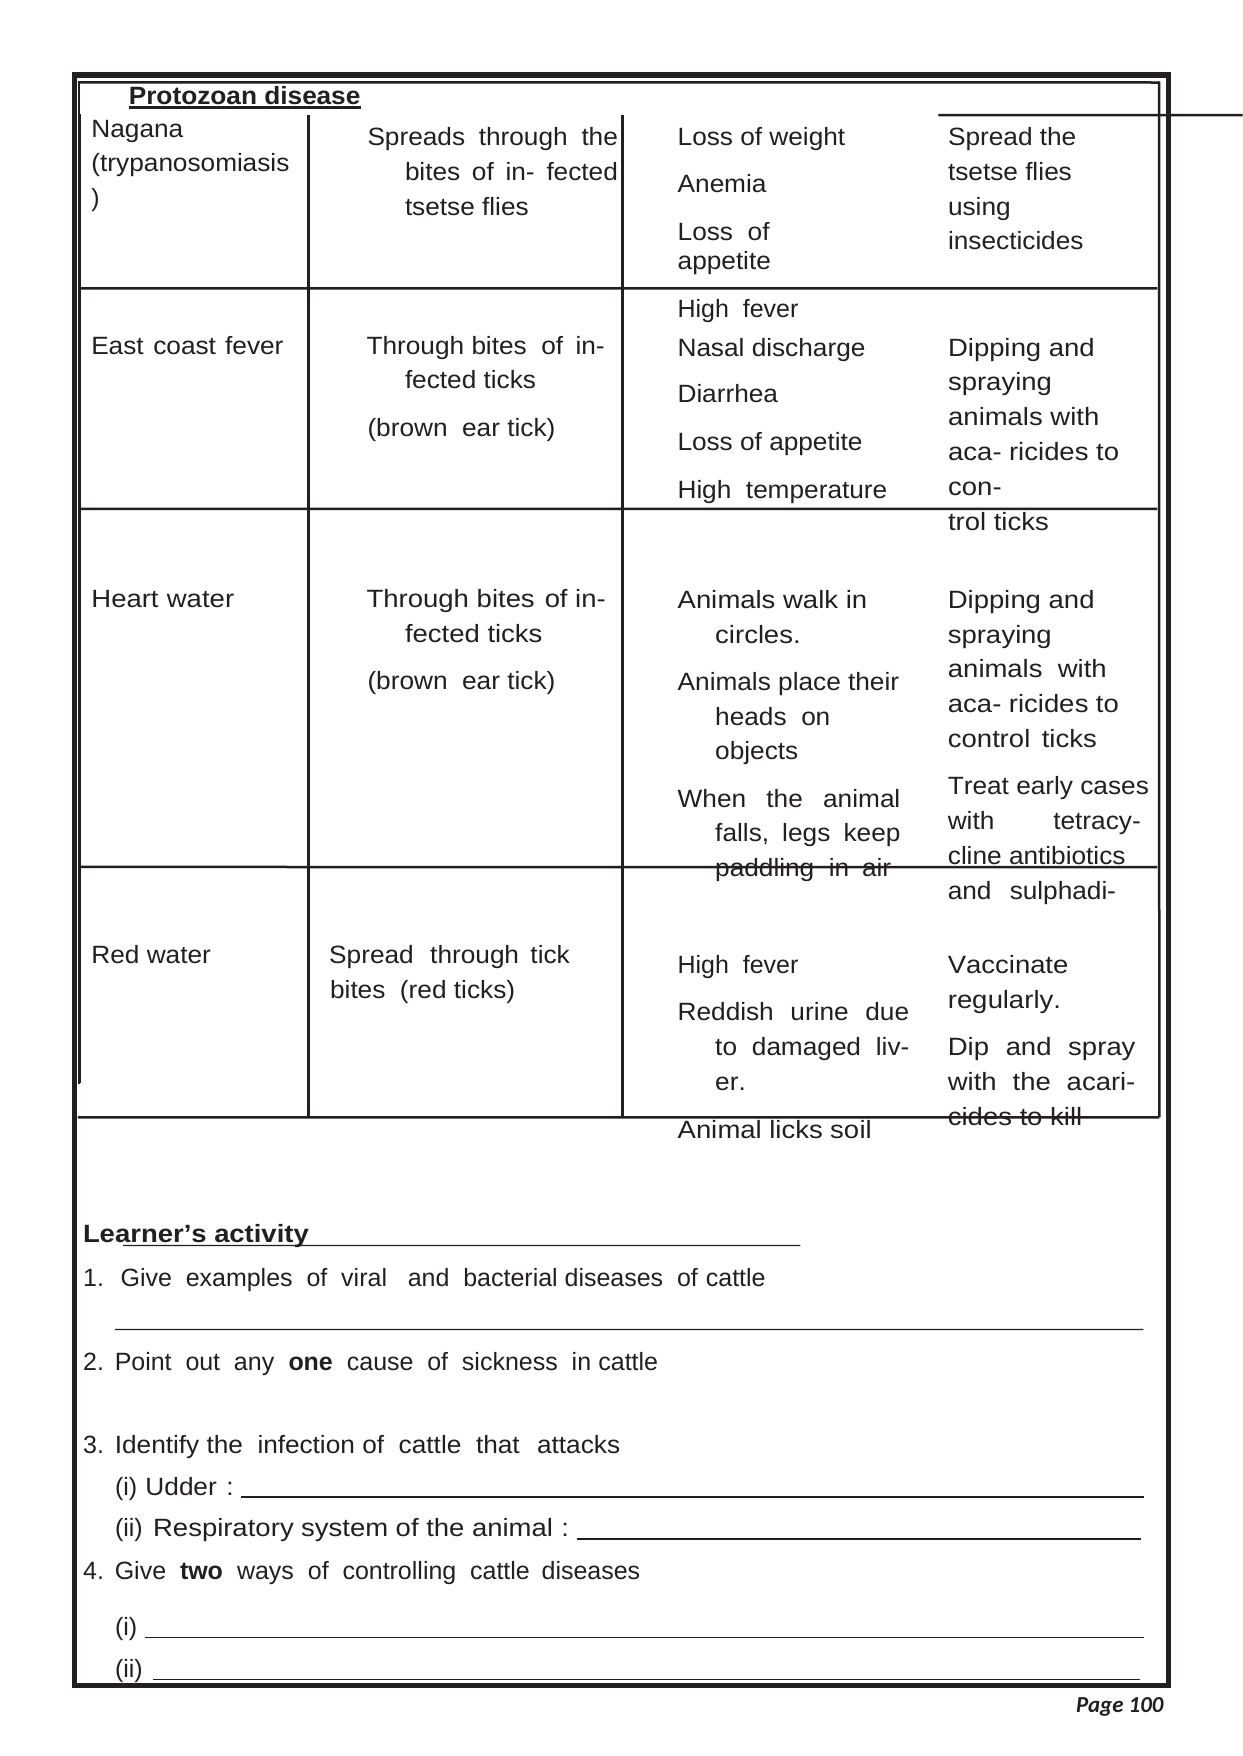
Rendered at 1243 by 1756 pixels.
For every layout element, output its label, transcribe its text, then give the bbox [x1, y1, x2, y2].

text High fever [677, 294, 868, 323]
text Spread the tsetse flies using insecticides [948, 122, 1133, 255]
text Spreads through the bites of in- fected tsetse flies [367, 122, 618, 220]
text Loss of appetite [677, 217, 868, 274]
text Animal licks soil [677, 1115, 909, 1144]
text Dip and spray with the acari- cides to kill [948, 1032, 1135, 1130]
text Dipping and spraying animals with aca- ricides to control ticks [948, 585, 1147, 753]
text trol ticks [948, 506, 1176, 535]
text Loss of appetite High temperature [677, 427, 892, 504]
text fected ticks (brown ear tick) [367, 365, 607, 442]
text Heart water Through bites of in- fected ticks [91, 584, 607, 648]
text Loss of weight Anemia [677, 122, 868, 198]
text High fever [677, 950, 909, 979]
list Udder : [115, 1472, 1176, 1500]
text Treat early cases with tetracy- cline antibiotics and sulphadi- [948, 771, 1150, 905]
subtitle Learner’s activity [83, 1219, 1176, 1248]
text (brown ear tick) [367, 666, 607, 694]
text East coast fever Through bites of in- [91, 331, 607, 359]
text Reddish urine due to damaged liv- er. [677, 997, 909, 1096]
list Point out any one cause of sickness in cattle [83, 1347, 1176, 1376]
list Identify the infection of cattle that attacks [83, 1430, 1176, 1458]
text ) [91, 183, 364, 211]
text Red water Spread through tick bites (red ticks) [91, 940, 573, 1004]
text Protozoan disease Nagana (trypanosomiasis [91, 81, 364, 177]
text Nasal discharge Diarrhea [677, 333, 892, 408]
text Dipping and spraying animals with aca- ricides to con- [948, 333, 1121, 500]
text Animals place their heads on objects [677, 667, 918, 765]
list Give examples of viral and bacterial diseases of cattle [83, 1263, 1176, 1292]
text Vaccinate regularly. [948, 950, 1071, 1013]
text Animals walk in circles. [677, 585, 918, 648]
text When the animal falls, legs keep paddling in air [677, 783, 900, 882]
list Respiratory system of the animal : [115, 1513, 1176, 1542]
list Give two ways of controlling cattle diseases [83, 1556, 1176, 1584]
